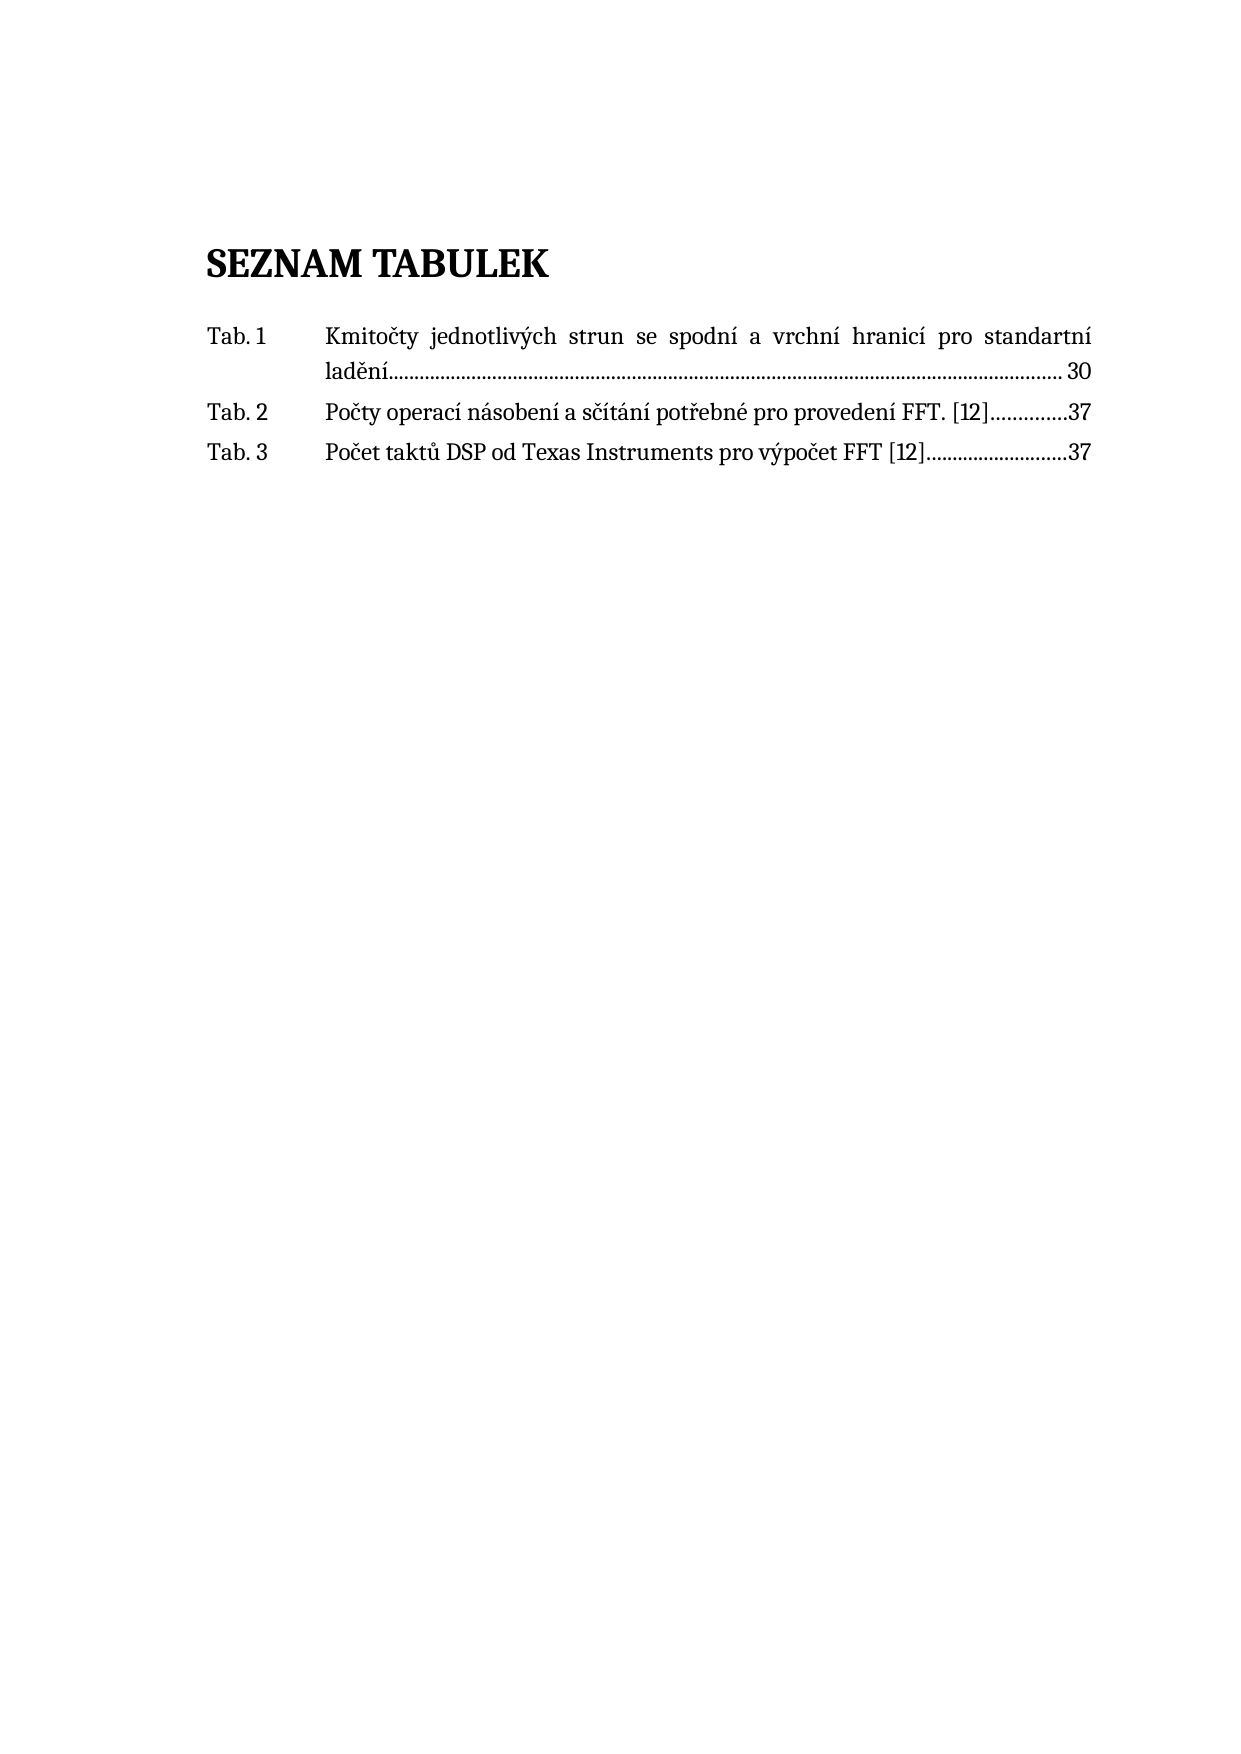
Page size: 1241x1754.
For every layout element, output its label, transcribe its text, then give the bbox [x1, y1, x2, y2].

text Tab. 2 Počty operací násobení a sčítání potřebné pro provedení FFT. [12] 37 [207, 397, 1092, 426]
text Tab. 3 Počet taktů DSP od Texas Instruments pro výpočet FFT [12]. 37 [207, 438, 1092, 467]
text Seznam tabulek [207, 240, 1092, 288]
text Tab. 1 Kmitočty jednotlivých strun se spodní a vrchní hranicí pro standartní ladění. 30 [207, 322, 1092, 385]
